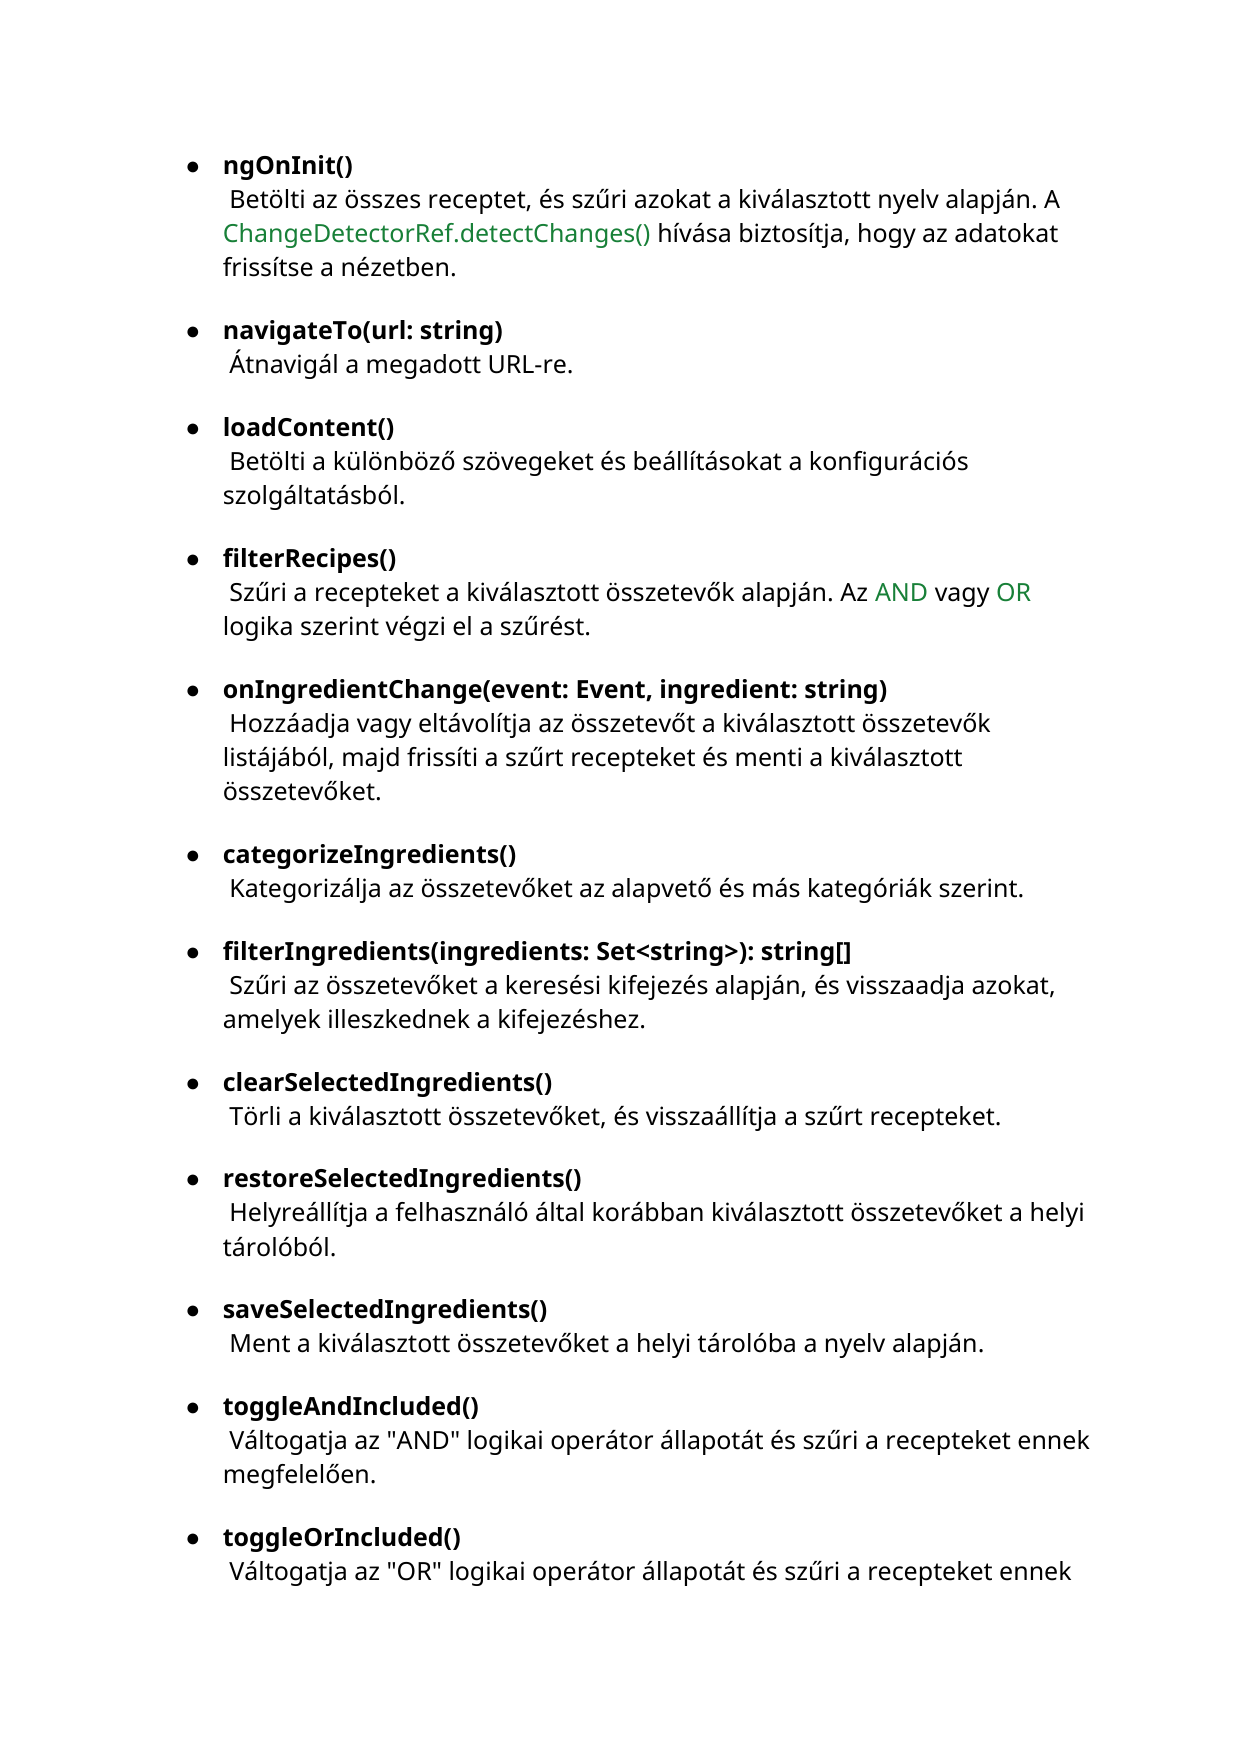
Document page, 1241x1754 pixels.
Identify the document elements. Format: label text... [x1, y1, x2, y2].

list onIngredientChange(event: Event, ingredient: string) Hozzáadja vagy eltávolítja az összetevőt a kiválasztott összetevők listájából, majd frissíti a szűrt recepteket és menti a kiválasztott összetevőket. [185, 671, 1093, 836]
list categorizeIngredients() Kategorizálja az összetevőket az alapvető és más kategóriák szerint. [185, 836, 1093, 933]
list ngOnInit() Betölti az összes receptet, és szűri azokat a kiválasztott nyelv alapján. A ChangeDetectorRef.detectChanges() hívása biztosítja, hogy az adatokat frissítse a nézetben. [185, 148, 1093, 313]
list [185, 1520, 1093, 1588]
list filterRecipes() Szűri a recepteket a kiválasztott összetevők alapján. Az AND vagy OR logika szerint végzi el a szűrést. [185, 540, 1093, 671]
list toggleAndIncluded() Váltogatja az "AND" logikai operátor állapotát és szűri a recepteket ennek megfelelően. [185, 1389, 1093, 1520]
list loadContent() Betölti a különböző szövegeket és beállításokat a konfigurációs szolgáltatásból. [185, 409, 1093, 540]
list navigateTo(url: string) Átnavigál a megadott URL-re. [185, 313, 1093, 409]
list saveSelectedIngredients() Ment a kiválasztott összetevőket a helyi tárolóba a nyelv alapján. [185, 1292, 1093, 1389]
list restoreSelectedIngredients() Helyreállítja a felhasználó által korábban kiválasztott összetevőket a helyi tárolóból. [185, 1161, 1093, 1292]
list clearSelectedIngredients() Törli a kiválasztott összetevőket, és visszaállítja a szűrt recepteket. [185, 1064, 1093, 1161]
list filterIngredients(ingredients: Set<string>): string[] Szűri az összetevőket a keresési kifejezés alapján, és visszaadja azokat, amelyek illeszkednek a kifejezéshez. [185, 933, 1093, 1064]
